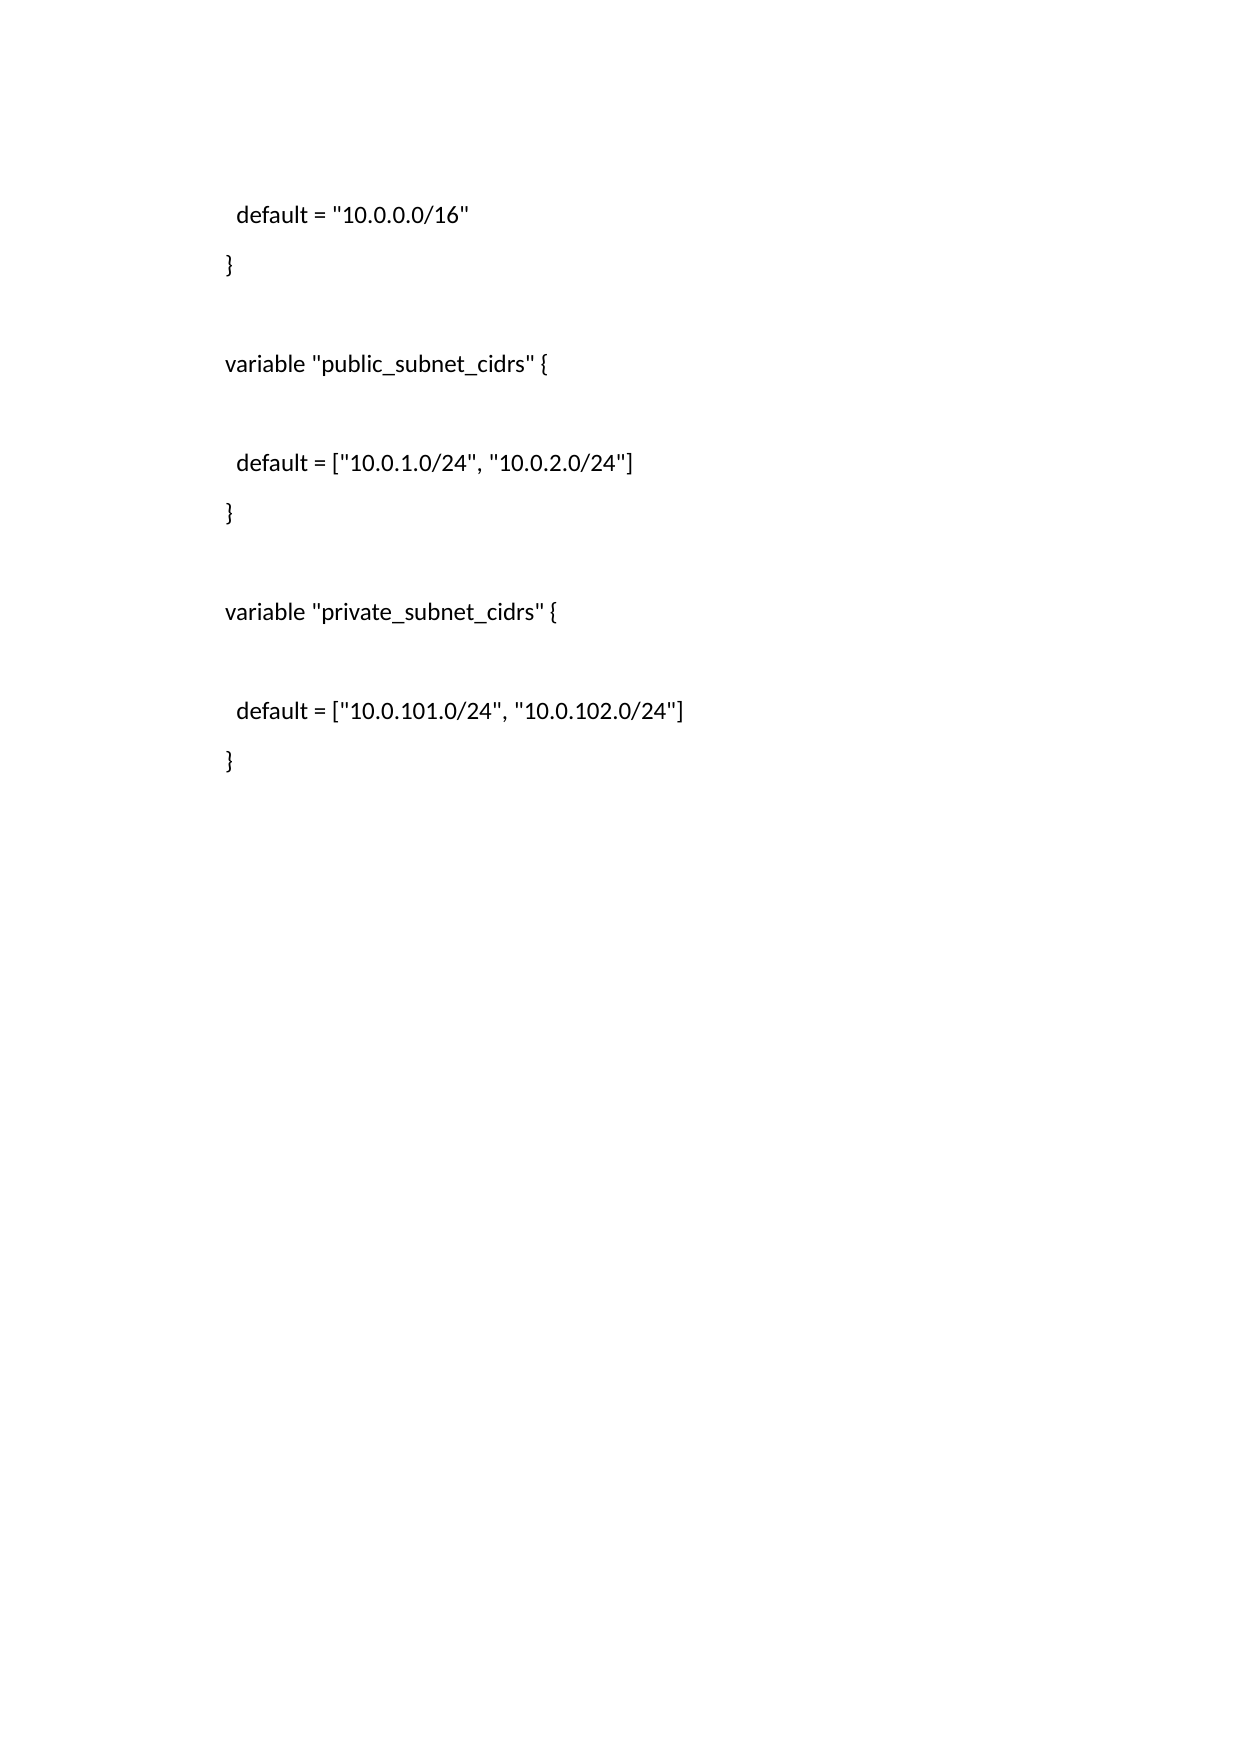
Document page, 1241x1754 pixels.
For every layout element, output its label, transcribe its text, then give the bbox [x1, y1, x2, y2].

text variable "private_subnet_cidrs" { [225, 596, 1090, 627]
text default = ["10.0.1.0/24", "10.0.2.0/24"] [225, 447, 1090, 478]
text default = "10.0.0.0/16" [225, 199, 1090, 230]
text default = ["10.0.101.0/24", "10.0.102.0/24"] [225, 695, 1090, 726]
text variable "public_subnet_cidrs" { [225, 348, 1090, 379]
text } [225, 497, 1090, 528]
text } [225, 745, 1090, 776]
text } [225, 249, 1090, 280]
